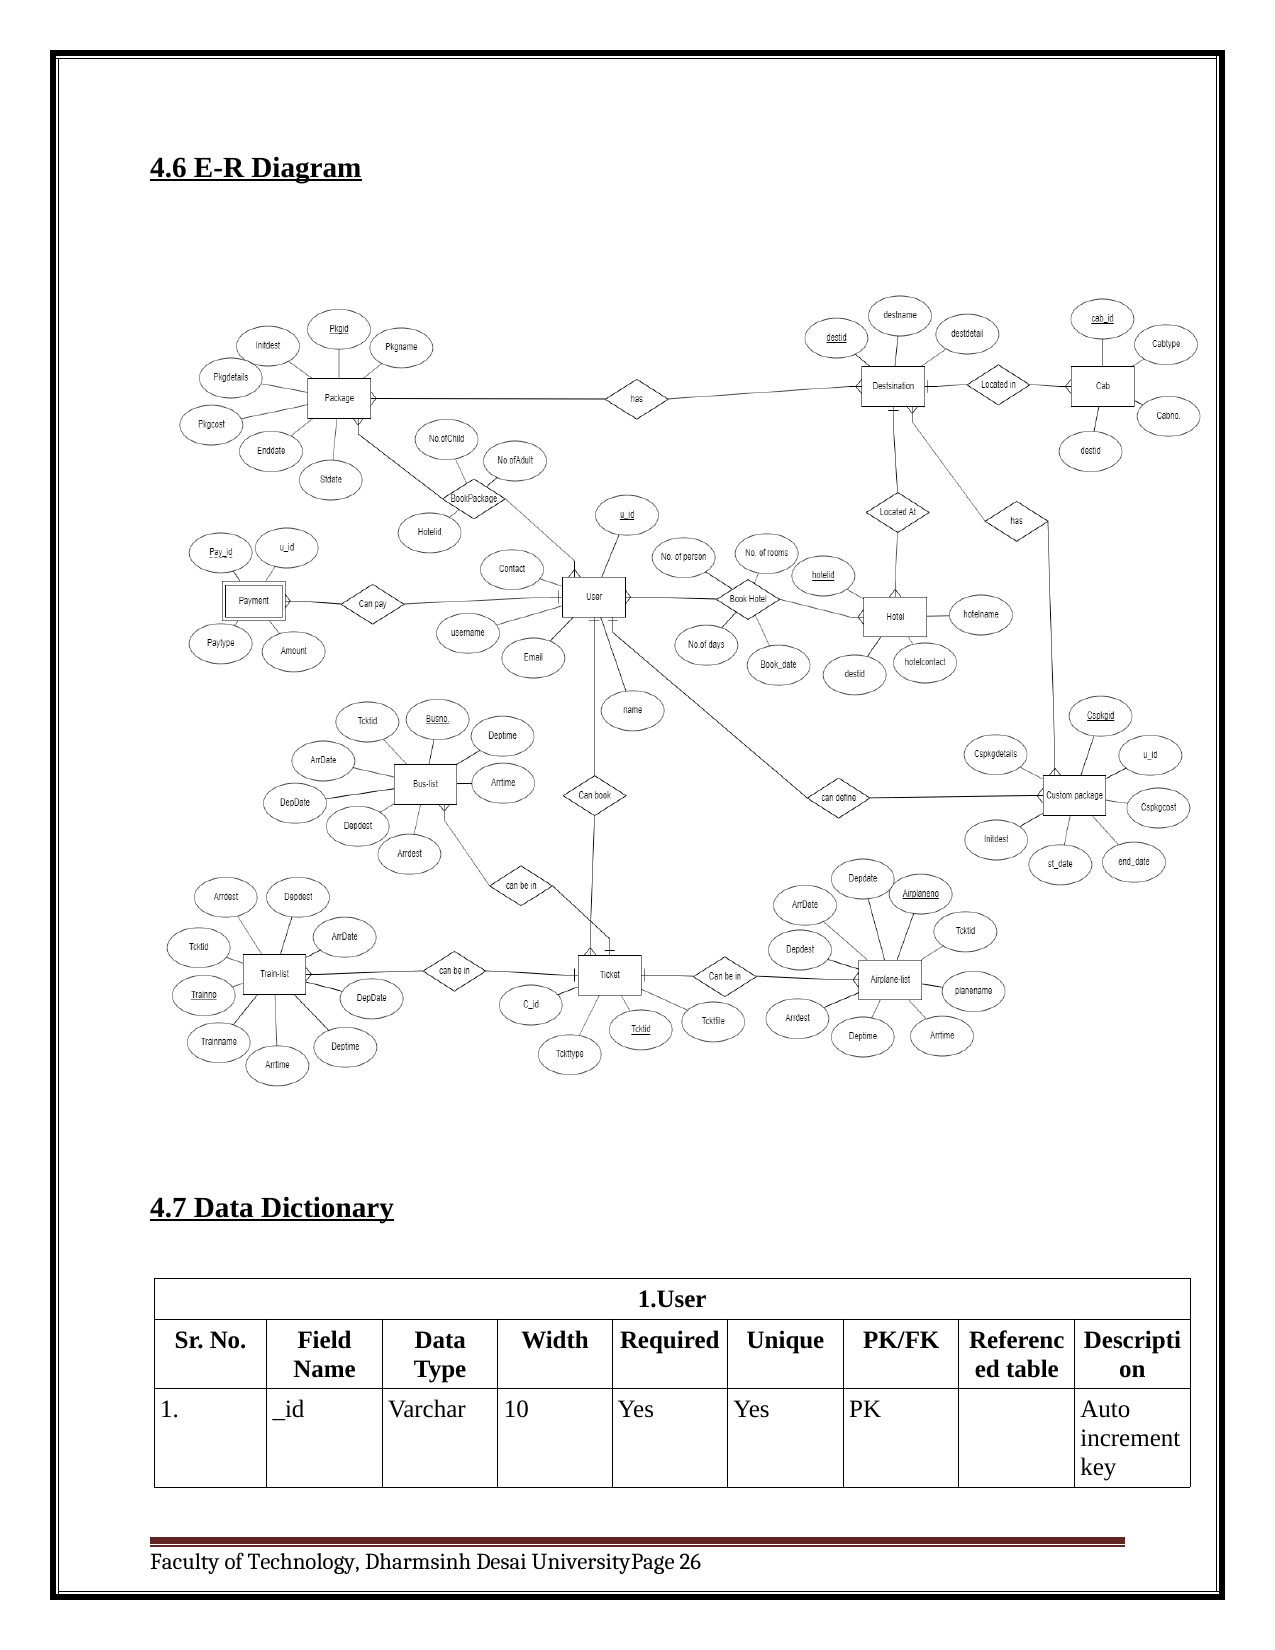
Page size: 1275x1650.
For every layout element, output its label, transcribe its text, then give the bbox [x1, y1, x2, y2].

table_cell Width [498, 1320, 612, 1388]
text 4.7 Data Dictionary [150, 1190, 1125, 1223]
table_cell Yes [728, 1389, 843, 1486]
text 4.6 E-R Diagram [150, 150, 1125, 183]
table_cell Referenced table [959, 1320, 1074, 1388]
table_cell [959, 1389, 1074, 1486]
table_cell Varchar [383, 1389, 497, 1486]
table_cell Sr. No. [155, 1320, 266, 1388]
table_header 1.User [155, 1279, 1190, 1319]
picture [150, 274, 1216, 1106]
table_cell 1. [155, 1389, 266, 1486]
table_cell PK [844, 1389, 958, 1486]
table_cell Yes [613, 1389, 727, 1486]
table_cell Required [613, 1320, 727, 1388]
table_cell Description [1075, 1320, 1190, 1388]
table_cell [1075, 1389, 1190, 1486]
table_cell Unique [728, 1320, 843, 1388]
table_cell PK/FK [844, 1320, 958, 1388]
table_cell 10 [498, 1389, 612, 1486]
table_cell Field Name [267, 1320, 382, 1388]
table_cell _id [267, 1389, 382, 1486]
table_cell Data Type [383, 1320, 497, 1388]
